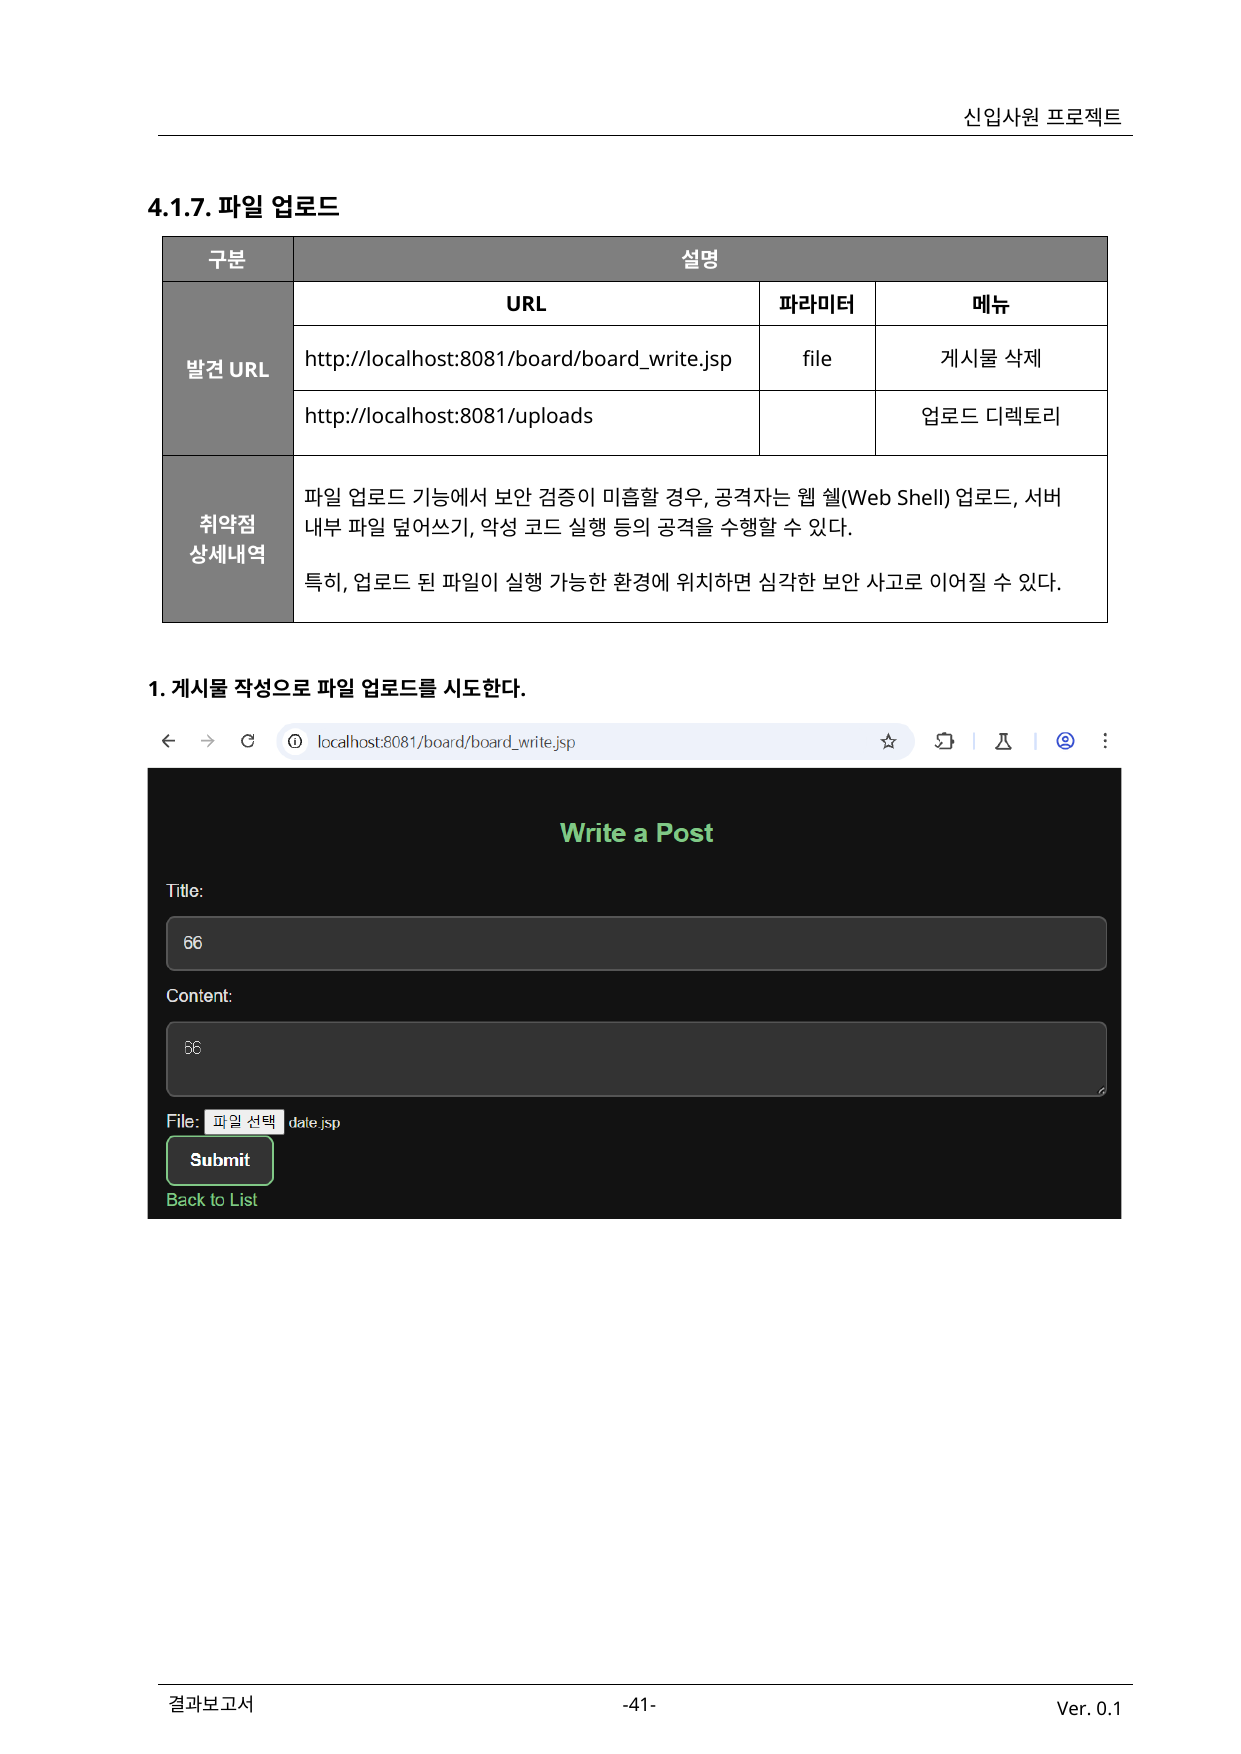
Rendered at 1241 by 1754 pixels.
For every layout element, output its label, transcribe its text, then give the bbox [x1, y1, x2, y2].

table_cell 파라미터 [760, 282, 875, 325]
table_cell http://localhost:8081/board/board_write.jsp [294, 326, 759, 390]
text 파일 업로드 [148, 190, 1122, 224]
table_header 설명 [294, 237, 1107, 281]
table_cell [760, 391, 875, 455]
table_cell 업로드 디렉토리 [876, 391, 1107, 455]
table_cell 취약점 상세내역 [163, 456, 293, 622]
picture [147, 717, 1122, 1219]
table_cell 메뉴 [876, 282, 1107, 325]
table_cell URL [294, 282, 759, 325]
table_cell file [760, 326, 875, 390]
table_cell http://localhost:8081/uploads [294, 391, 759, 455]
table_header 구분 [163, 237, 293, 281]
table_cell 발견URL [163, 282, 293, 455]
text 1. 게시물 작성으로 파일 업로드를 시도한다. [148, 672, 1122, 702]
table_cell 파일 업로드 기능에서 보안 검증이 미흡할 경우, 공격자는 웹 쉘(Web Shell) 업로드, 서버 내부 파일 덮어쓰기, 악성 코드 실행 등의 공격을 수행할 수 있다. 특히, 업로드 된 파일이 실행 가능한 환경에 위치하면 심각한 보안 사고로 이어질 수 있다. [294, 456, 1107, 622]
table_cell 게시물 삭제 [876, 326, 1107, 390]
